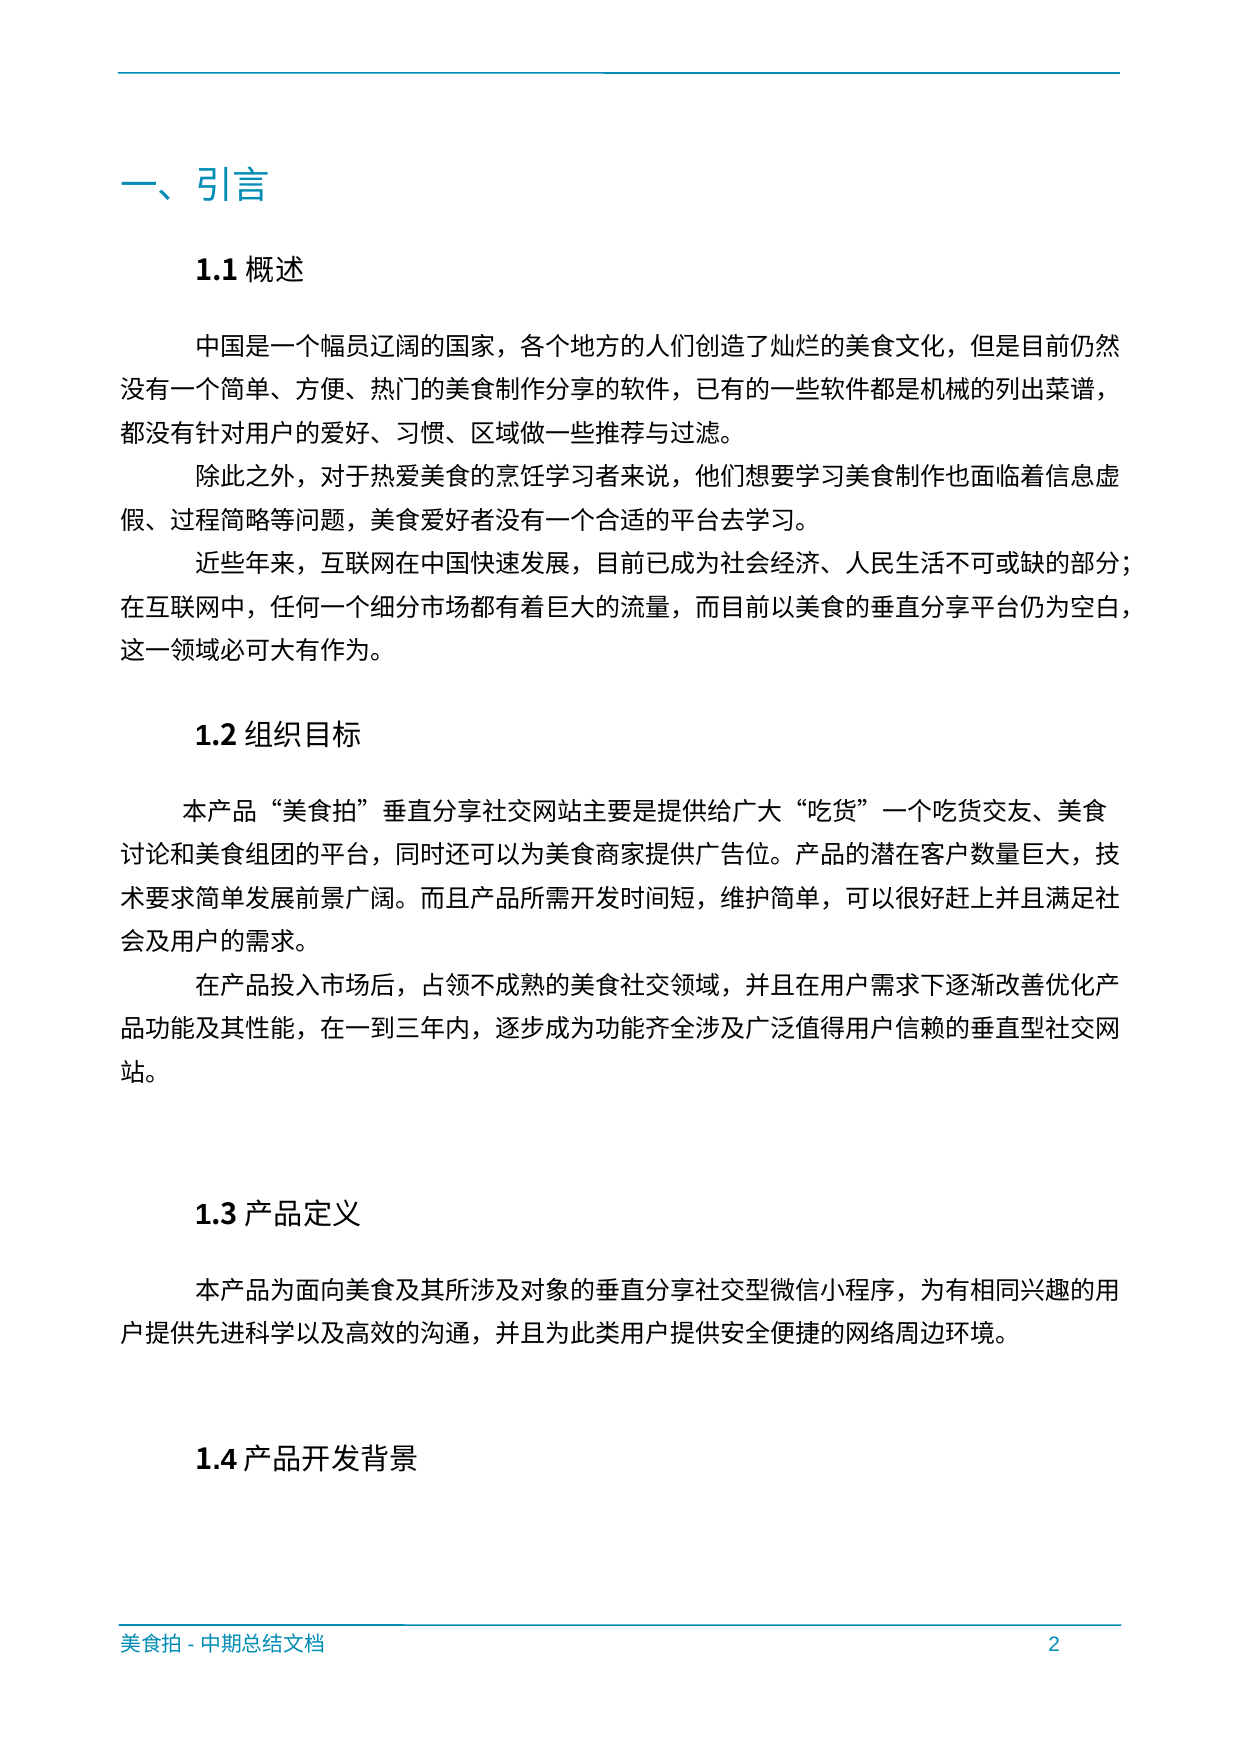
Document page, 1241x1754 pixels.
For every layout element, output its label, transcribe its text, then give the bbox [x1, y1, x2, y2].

text 中国是一个幅员辽阔的国家，各个地方的人们创造了灿烂的美食文化，但是目前仍然没有一个简单、方便、热门的美食制作分享的软件，已有的一些软件都是机械的列出菜谱，都没有针对用户的爱好、习惯、区域做一些推荐与过滤。 [120, 327, 1120, 450]
text 1.2 组织目标 [120, 712, 1120, 754]
text 除此之外，对于热爱美食的烹饪学习者来说，他们想要学习美食制作也面临着信息虚假、过程简略等问题，美食爱好者没有一个合适的平台去学习。 [120, 457, 1120, 537]
text 本产品为面向美食及其所涉及对象的垂直分享社交型微信小程序，为有相同兴趣的用户提供先进科学以及高效的沟通，并且为此类用户提供安全便捷的网络周边环境。 [120, 1270, 1120, 1350]
text 1.1 概述 [120, 247, 1120, 289]
text 一、引言 [120, 155, 1120, 209]
text 近些年来，互联网在中国快速发展，目前已成为社会经济、人民生活不可或缺的部分；在互联网中，任何一个细分市场都有着巨大的流量，而目前以美食的垂直分享平台仍为空白，这一领域必可大有作为。 [120, 544, 1120, 667]
text 本产品“美食拍”垂直分享社交网站主要是提供给广大“吃货”一个吃货交友、美食讨论和美食组团的平台，同时还可以为美食商家提供广告位。产品的潜在客户数量巨大，技术要求简单发展前景广阔。而且产品所需开发时间短，维护简单，可以很好赶上并且满足社会及用户的需求。 [120, 791, 1120, 958]
text 在产品投入市场后，占领不成熟的美食社交领域，并且在用户需求下逐渐改善优化产品功能及其性能，在一到三年内，逐步成为功能齐全涉及广泛值得用户信赖的垂直型社交网站。 [120, 965, 1120, 1088]
text 1.3 产品定义 [120, 1190, 1120, 1233]
text 1.4 产品开发背景 [120, 1435, 1120, 1478]
